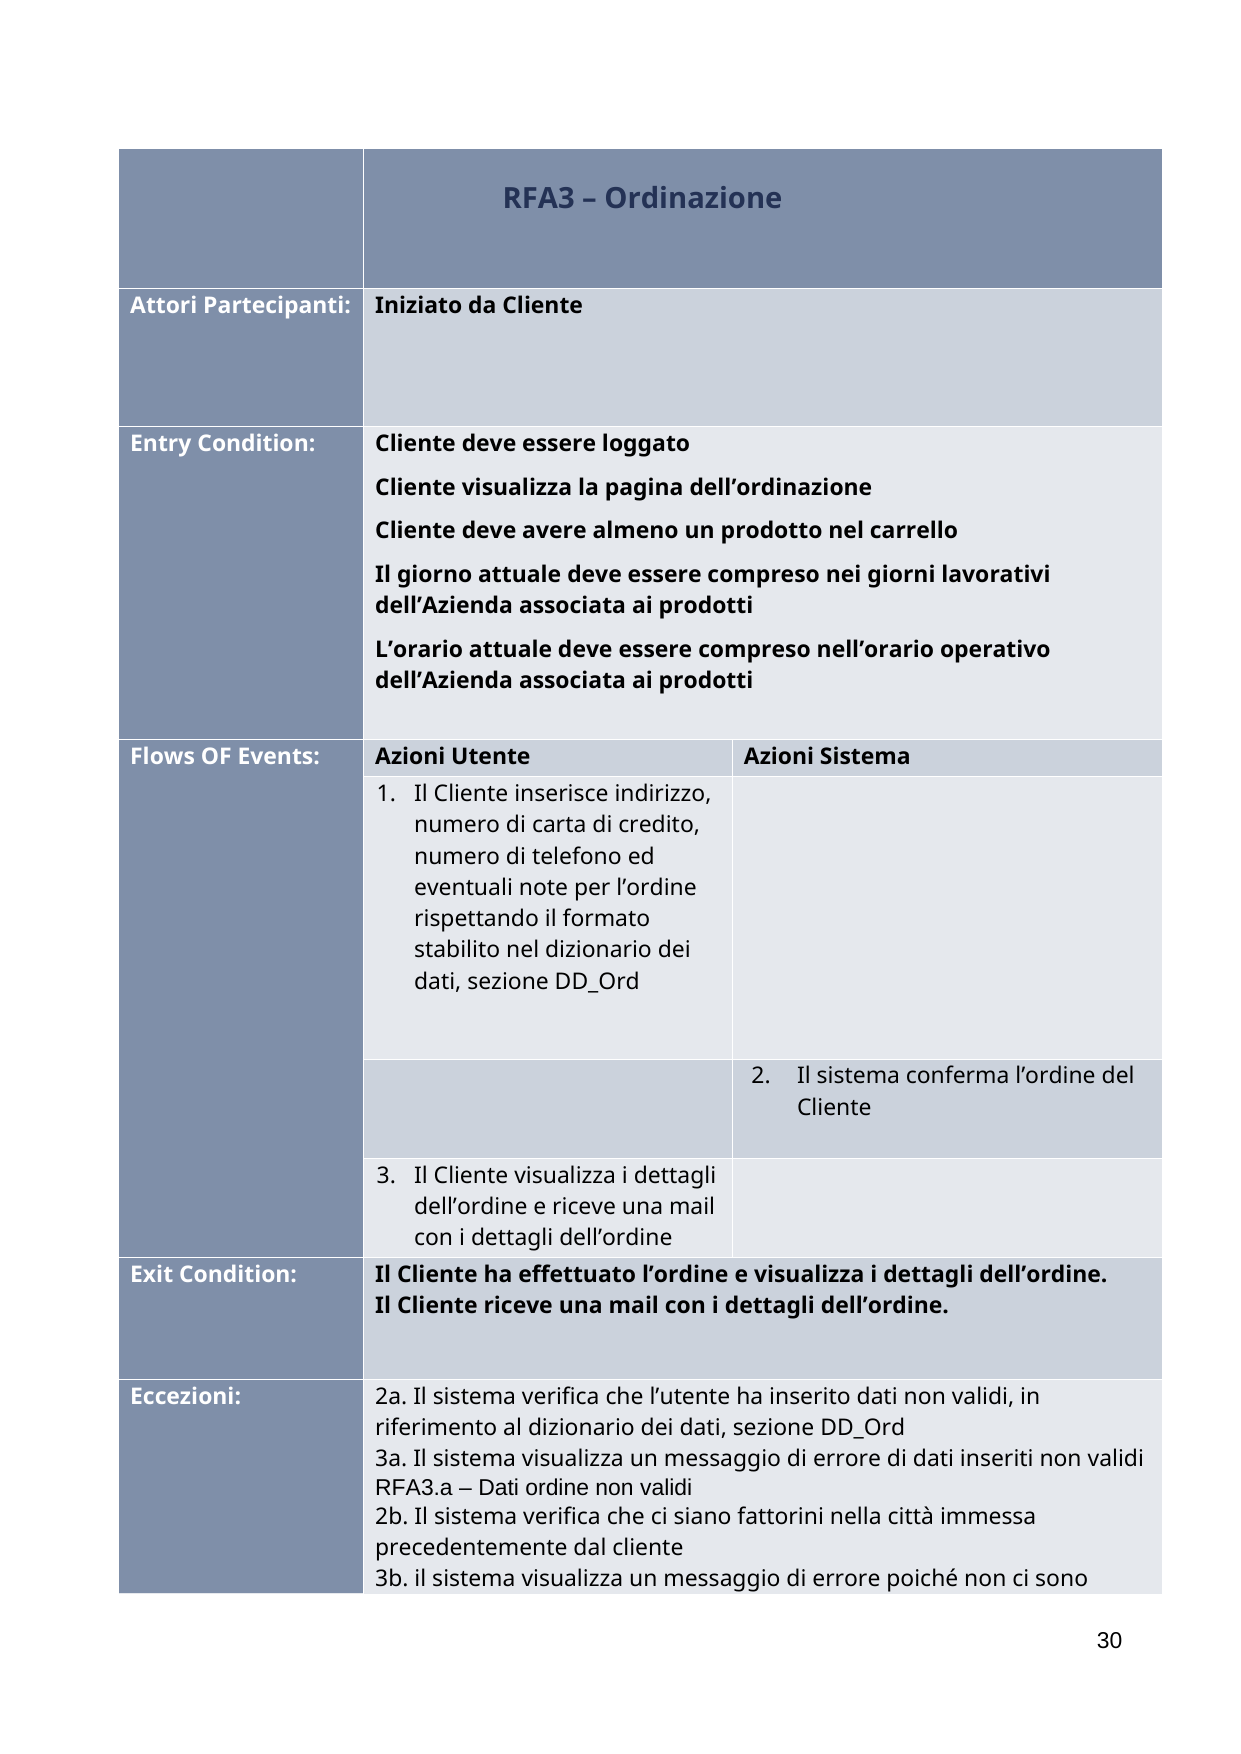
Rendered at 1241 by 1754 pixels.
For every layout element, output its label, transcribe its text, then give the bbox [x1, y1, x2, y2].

table_cell [364, 1060, 732, 1158]
table_cell Flows OF Events: [119, 740, 363, 1257]
table_cell Azioni Sistema [733, 740, 1162, 776]
table_cell Il Cliente visualizza i dettagli dell’ordine e riceve una mail con i dettagli dell’ordine [364, 1159, 732, 1257]
table_cell Attori Partecipanti: [119, 289, 363, 426]
table_cell Il Cliente inserisce indirizzo, numero di carta di credito, numero di telefono ed eventuali note per l’ordine rispettando il formato stabilito nel dizionario dei dati, sezione DD_Ord [364, 777, 732, 1058]
table_cell Cliente deve essere loggato Cliente visualizza la pagina dell’ordinazione Cliente deve avere almeno un prodotto nel carrello Il giorno attuale deve essere compreso nei giorni lavorativi dell’Azienda associata ai prodotti L’orario attuale deve essere compreso nell’orario operativo dell’Azienda associata ai prodotti [364, 427, 1162, 739]
table_cell Entry Condition: [119, 427, 363, 739]
table_header RFA3 – Ordinazione [364, 149, 1162, 288]
table_cell Eccezioni: [119, 1380, 363, 1593]
table_cell Il Cliente ha effettuato l’ordine e visualizza i dettagli dell’ordine. Il Cliente riceve una mail con i dettagli dell’ordine. [364, 1258, 1162, 1379]
table_header [119, 149, 363, 288]
table_cell Exit Condition: [119, 1258, 363, 1379]
table_cell Il sistema conferma l’ordine del Cliente [733, 1060, 1162, 1158]
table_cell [364, 1380, 1162, 1593]
table_cell Iniziato da Cliente [364, 289, 1162, 426]
table_cell Azioni Utente [364, 740, 732, 776]
table_cell [733, 1159, 1162, 1257]
table_cell [733, 777, 1162, 1058]
